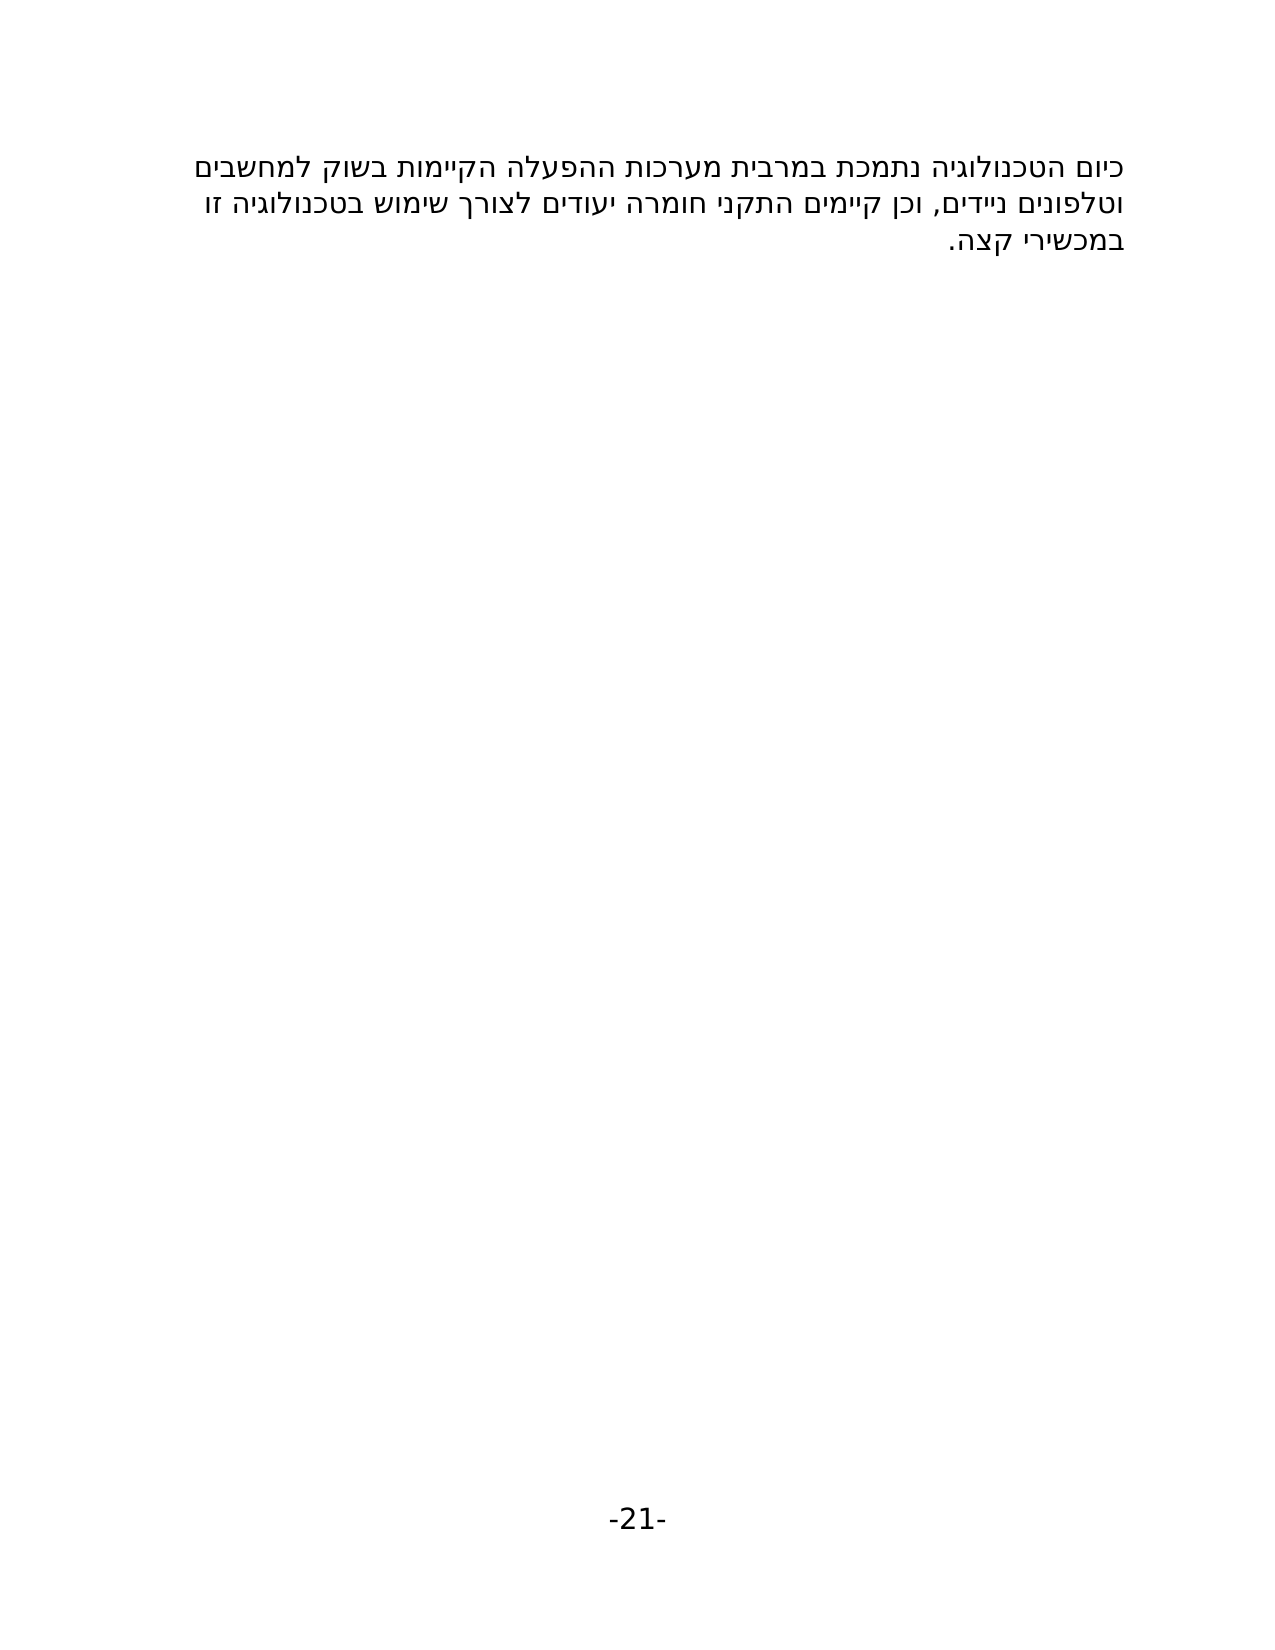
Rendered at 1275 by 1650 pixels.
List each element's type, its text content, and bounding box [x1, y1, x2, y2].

text כיום הטכנולוגיה נתמכת במרבית מערכות ההפעלה הקיימות בשוק למחשבים וטלפונים ניידים, וכן קיימים התקני חומרה יעודים לצורך שימוש בטכנולוגיה זו במכשירי קצה. [150, 150, 1125, 257]
